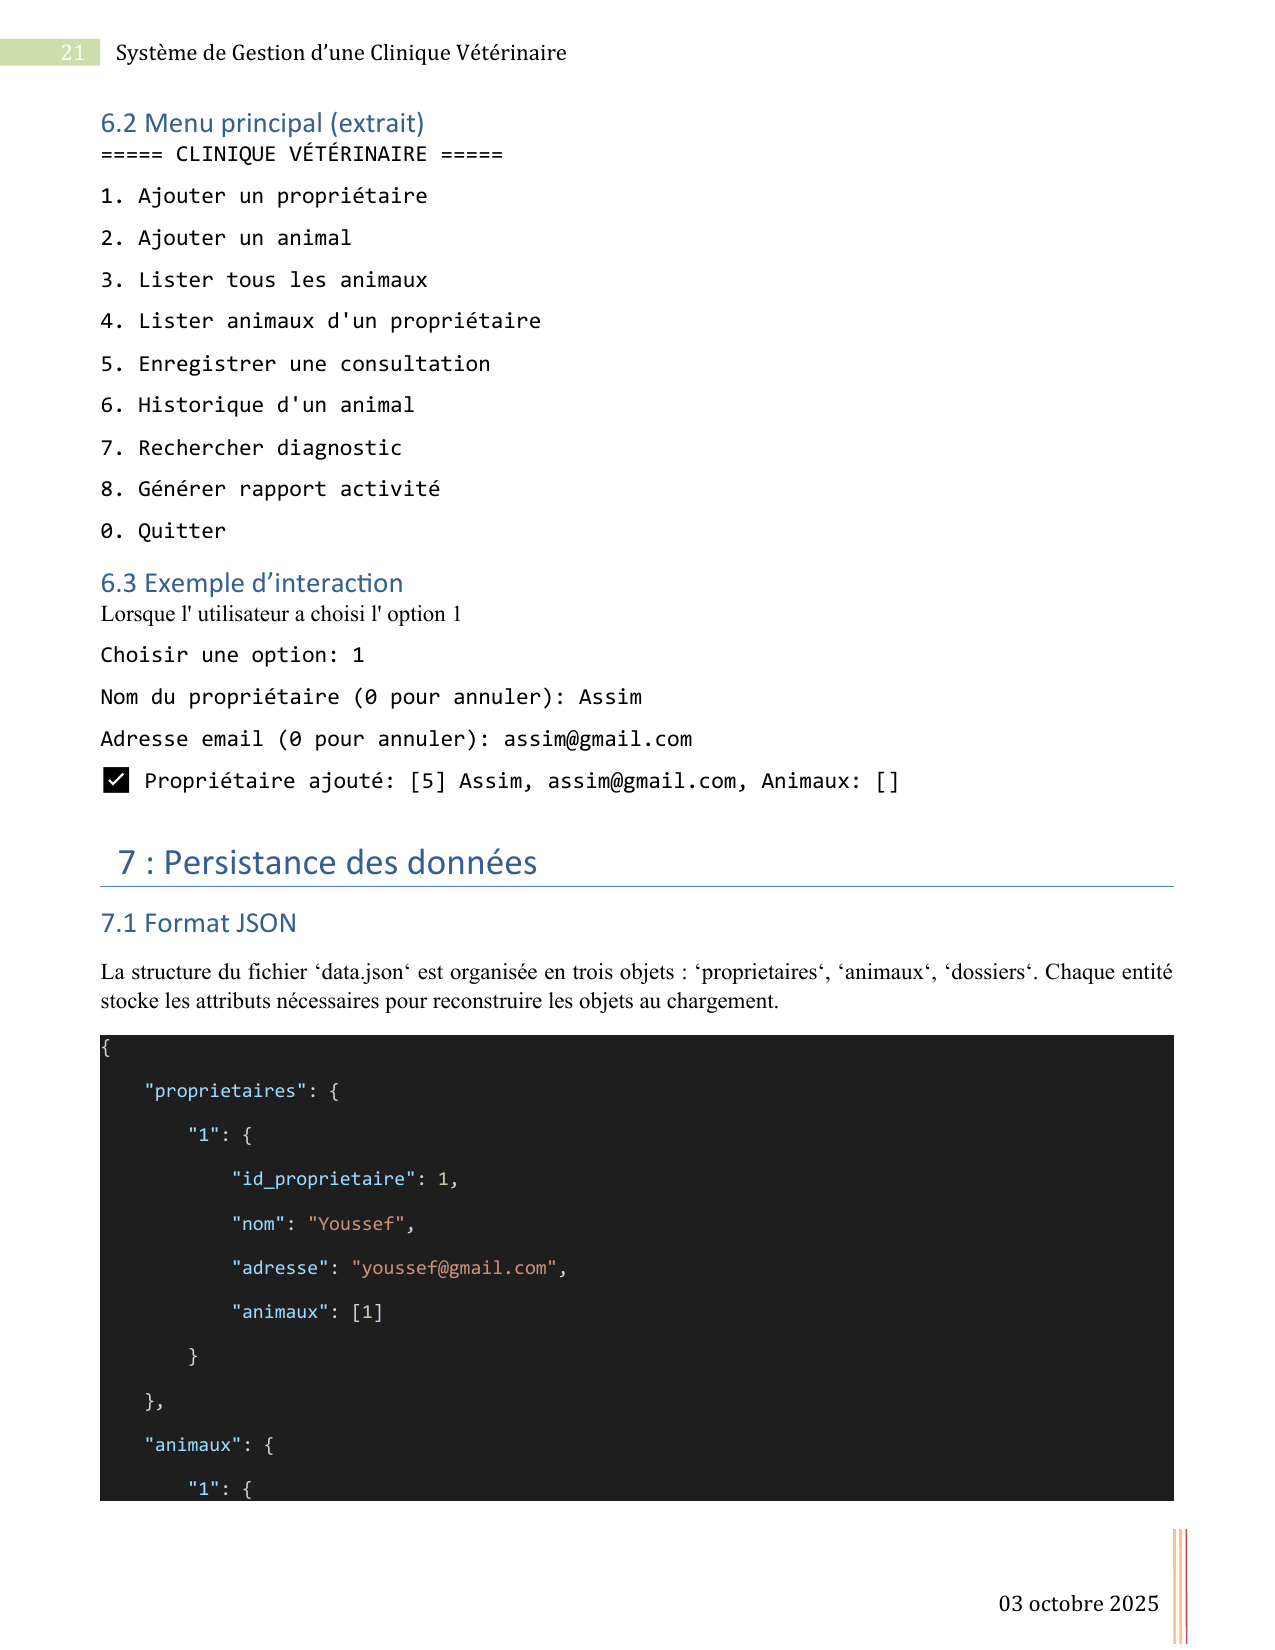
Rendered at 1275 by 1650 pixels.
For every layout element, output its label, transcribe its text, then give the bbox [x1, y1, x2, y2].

text Adresse email (0 pour annuler): assim@gmail.com [100, 725, 1174, 752]
subtitle 7 : Persistance des données [100, 838, 1174, 886]
subtitle 6.3 Exemple d’interaction [100, 564, 1174, 600]
text ===== CLINIQUE VÉTÉRINAIRE ===== [100, 140, 1174, 167]
text "adresse": "youssef@gmail.com", [100, 1256, 1174, 1279]
text Choisir une option: 1 [100, 641, 1174, 668]
text "1": { [100, 1123, 1174, 1147]
text "animaux": [1] [100, 1301, 1174, 1324]
text "animaux": { [100, 1433, 1174, 1457]
text { [100, 1035, 1174, 1058]
text ✅ Propriétaire ajouté: [5] Assim, assim@gmail.com, Animaux: [] [100, 767, 1174, 794]
text "nom": "Youssef", [100, 1212, 1174, 1235]
text 4. Lister animaux d'un propriétaire [100, 308, 1174, 335]
text La structure du fichier ‘data.json‘ est organisée en trois objets : ‘proprietaires‘, ‘animaux‘, ‘dossiers‘. Chaque entité stocke les attributs nécessaires pour reconstruire les objets au chargement. [100, 958, 1174, 1013]
text } [100, 1345, 1174, 1368]
text }, [100, 1389, 1174, 1412]
subtitle 6.2 Menu principal (extrait) [100, 104, 1174, 140]
text Nom du propriétaire (0 pour annuler): Assim [100, 683, 1174, 710]
text 7. Rechercher diagnostic [100, 434, 1174, 461]
text "1": { [100, 1478, 1174, 1501]
text 0. Quitter [100, 518, 1174, 545]
text "id_proprietaire": 1, [100, 1168, 1174, 1191]
text "proprietaires": { [100, 1079, 1174, 1102]
text Lorsque l' utilisateur a choisi l' option 1 [100, 600, 1174, 626]
text 5. Enregistrer une consultation [100, 350, 1174, 377]
text 3. Lister tous les animaux [100, 266, 1174, 293]
text 8. Générer rapport activité [100, 476, 1174, 503]
subtitle 7.1 Format JSON [100, 904, 1174, 939]
text 6. Historique d'un animal [100, 392, 1174, 419]
text 1. Ajouter un propriétaire [100, 182, 1174, 209]
text 2. Ajouter un animal [100, 224, 1174, 251]
